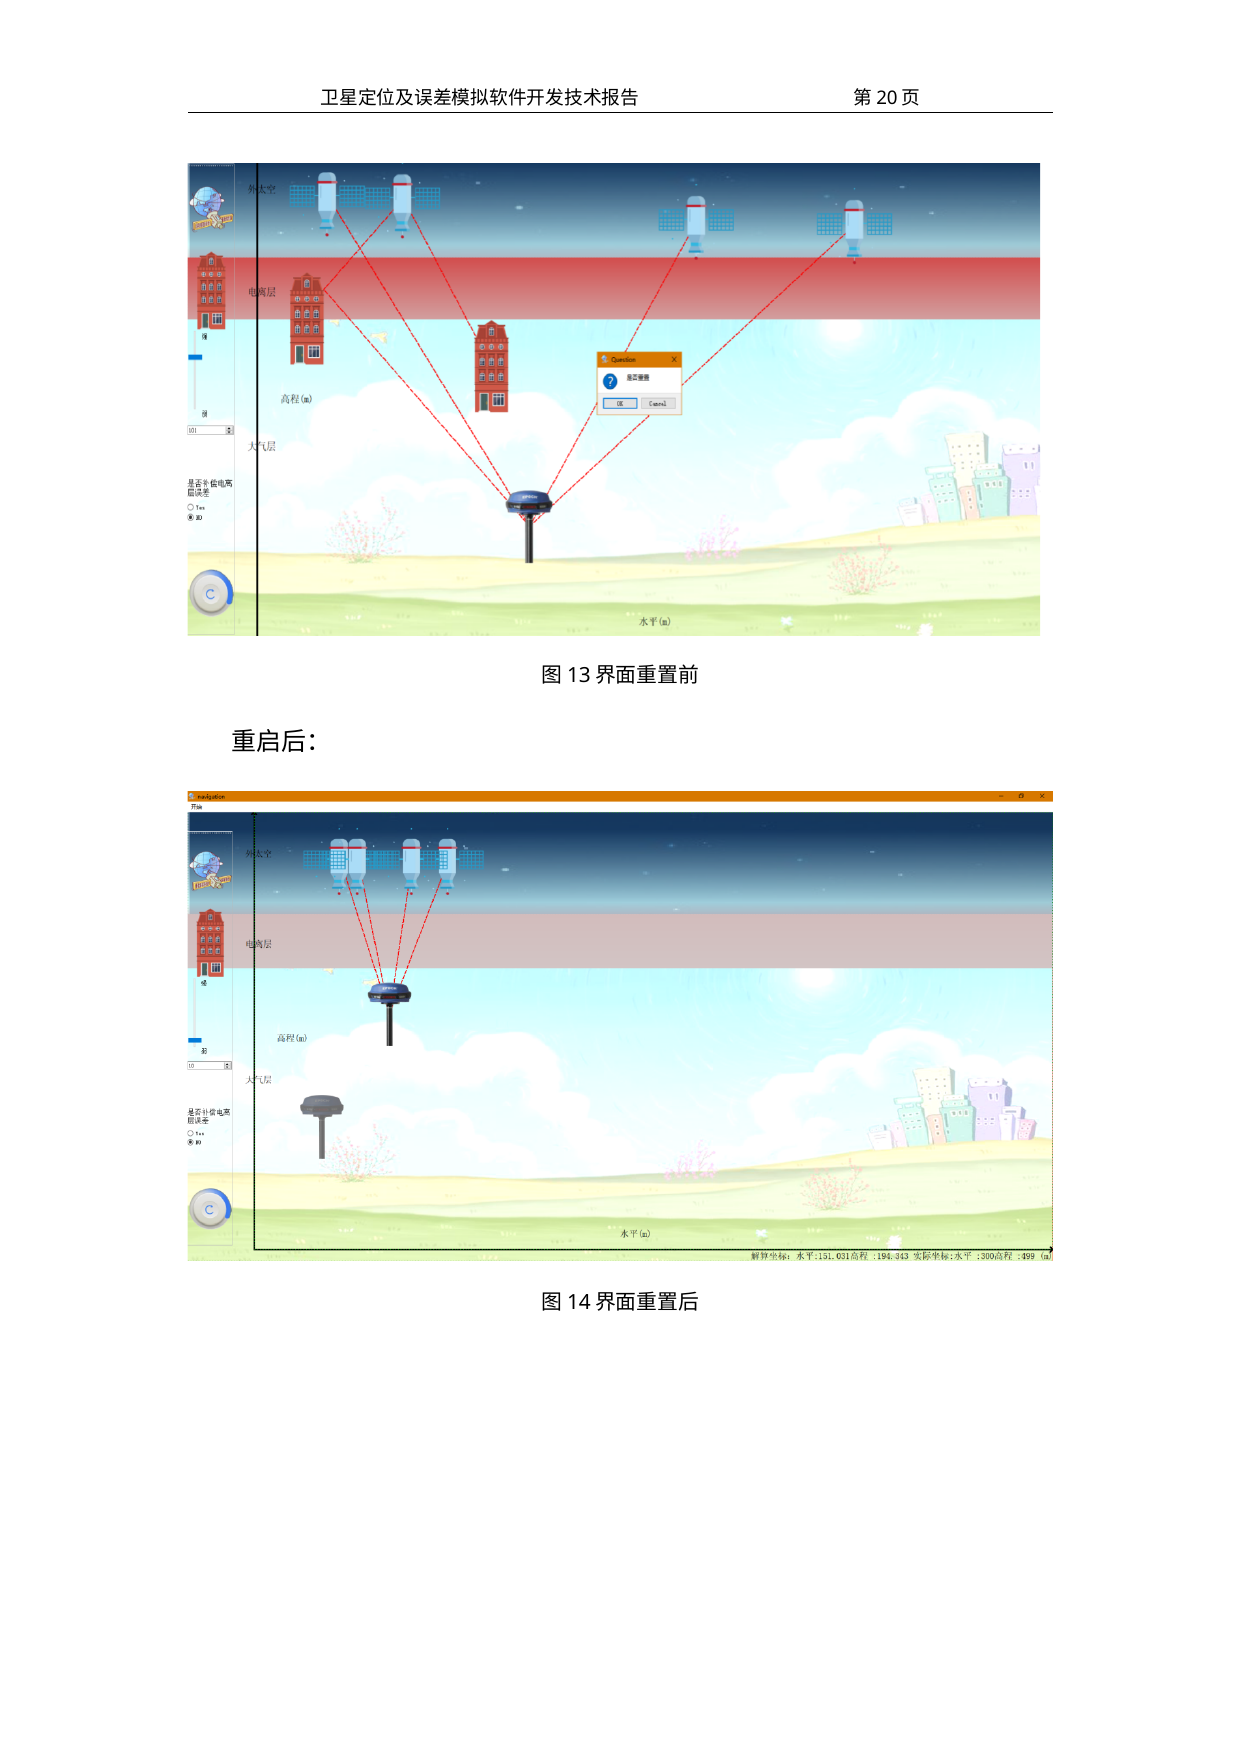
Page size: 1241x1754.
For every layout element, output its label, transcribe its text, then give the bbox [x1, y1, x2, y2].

picture [187, 163, 1041, 636]
text 重启后： [187, 705, 1053, 773]
text 图 14界面重置后 [187, 1284, 1053, 1318]
text 图 13界面重置前 [187, 656, 1053, 690]
picture [187, 791, 1053, 1261]
